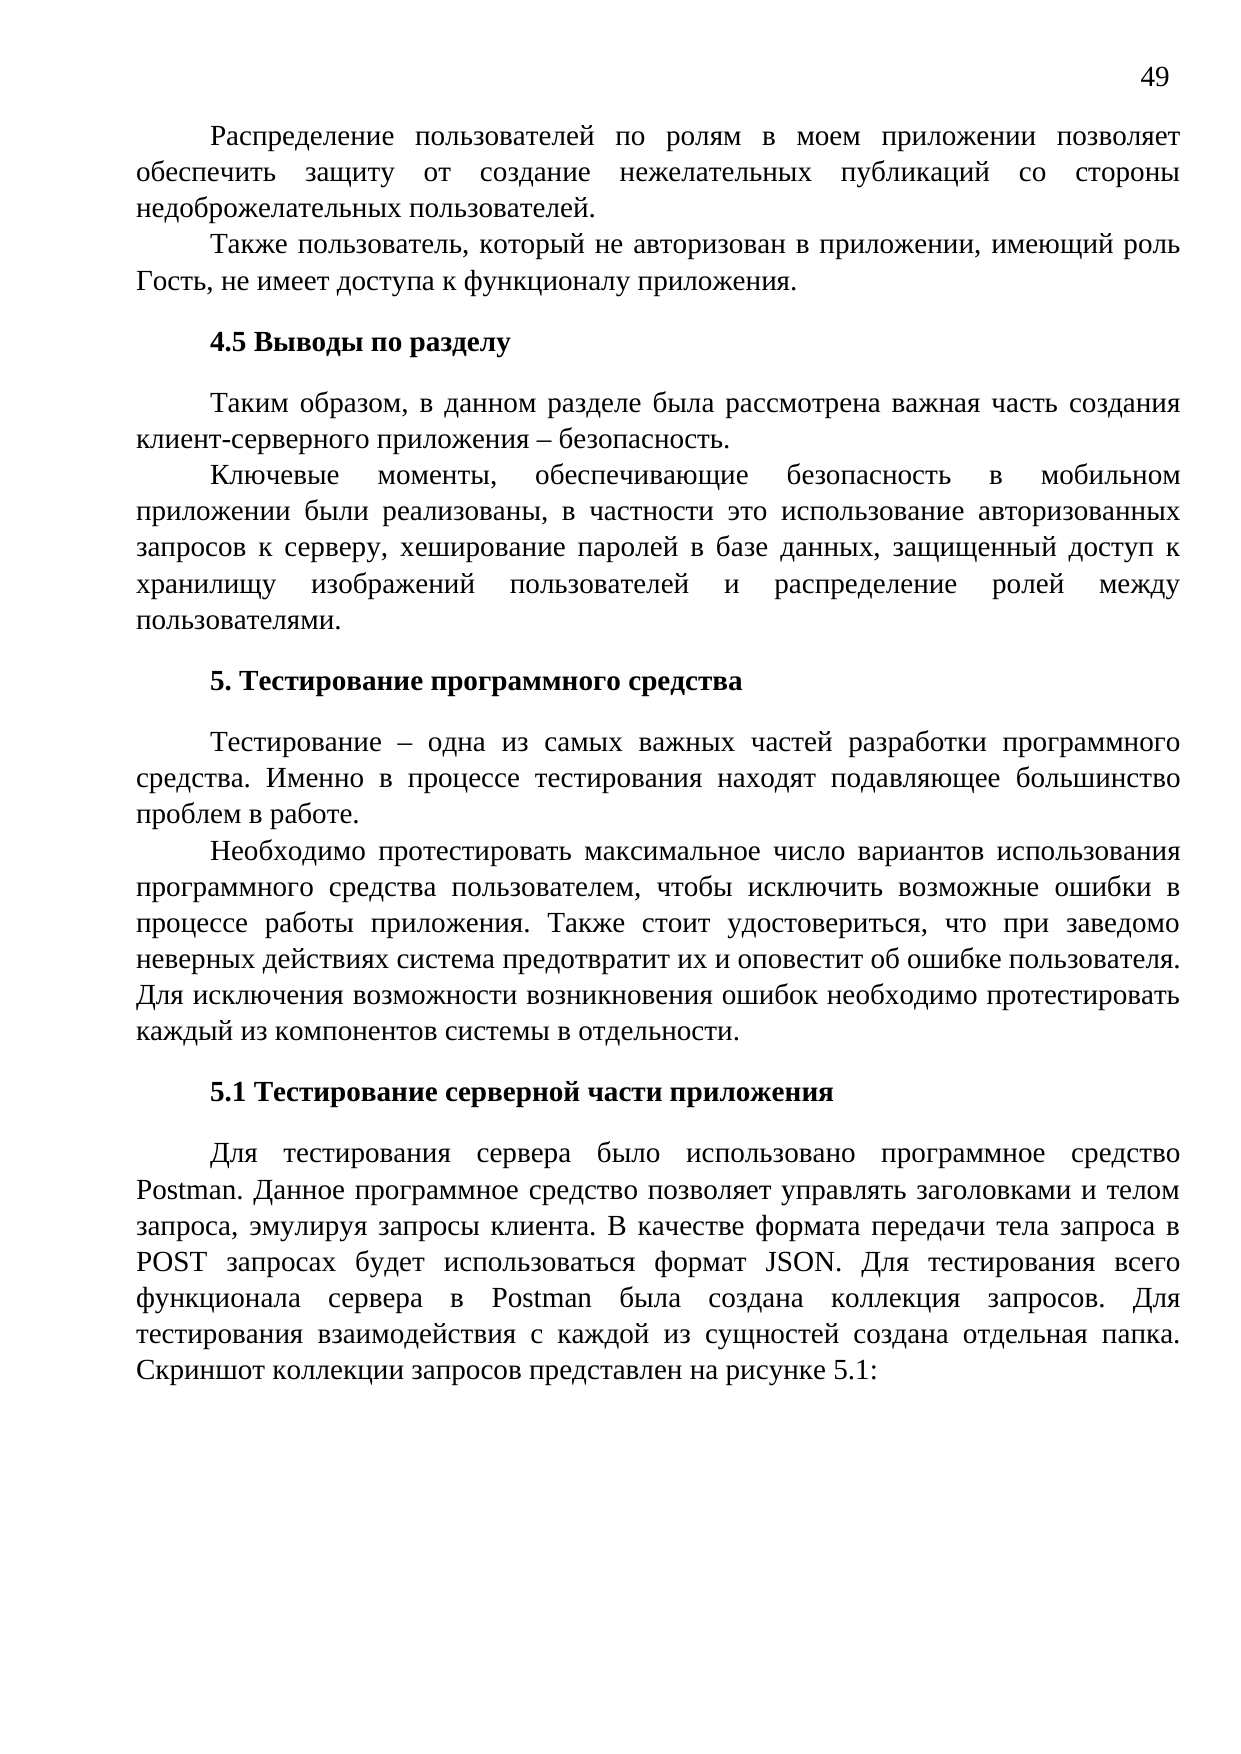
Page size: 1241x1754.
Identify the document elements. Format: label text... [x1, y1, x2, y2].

text 4.5 Выводы по разделу [136, 324, 1181, 357]
list Тестирование программного средства [195, 663, 1181, 697]
text Тестирование – одна из самых важных частей разработки программного средства. Именно в процессе тестирования находят подавляющее большинство проблем в работе. [136, 724, 1181, 830]
text Также пользователь, который не авторизован в приложении, имеющий роль Гость, не имеет доступа к функционалу приложения. [136, 227, 1181, 296]
text Необходимо протестировать максимальное число вариантов использования программного средства пользователем, чтобы исключить возможные ошибки в процессе работы приложения. Также стоит удостовериться, что при заведомо неверных действиях система предотвратит их и оповестит об ошибке пользователя. Для исключения возможности возникновения ошибок необходимо протестировать каждый из компонентов системы в отдельности. [136, 833, 1181, 1047]
text Распределение пользователей по ролям в моем приложении позволяет обеспечить защиту от создание нежелательных публикаций со стороны недоброжелательных пользователей. [136, 118, 1181, 224]
text Ключевые моменты, обеспечивающие безопасность в мобильном приложении были реализованы, в частности это использование авторизованных запросов к серверу, хеширование паролей в базе данных, защищенный доступ к хранилищу изображений пользователей и распределение ролей между пользователями. [136, 457, 1181, 635]
text Для тестирования сервера было использовано программное средство Postman. Данное программное средство позволяет управлять заголовками и телом запроса, эмулируя запросы клиента. В качестве формата передачи тела запроса в POST запросах будет использоваться формат JSON. Для тестирования всего функционала сервера в Postman была создана коллекция запросов. Для тестирования взаимодействия с каждой из сущностей создана отдельная папка. Скриншот коллекции запросов представлен на рисунке 5.1: [136, 1136, 1181, 1386]
text 5.1 Тестирование серверной части приложения [136, 1074, 1181, 1108]
text Таким образом, в данном разделе была рассмотрена важная часть создания клиент-серверного приложения – безопасность. [136, 385, 1181, 455]
